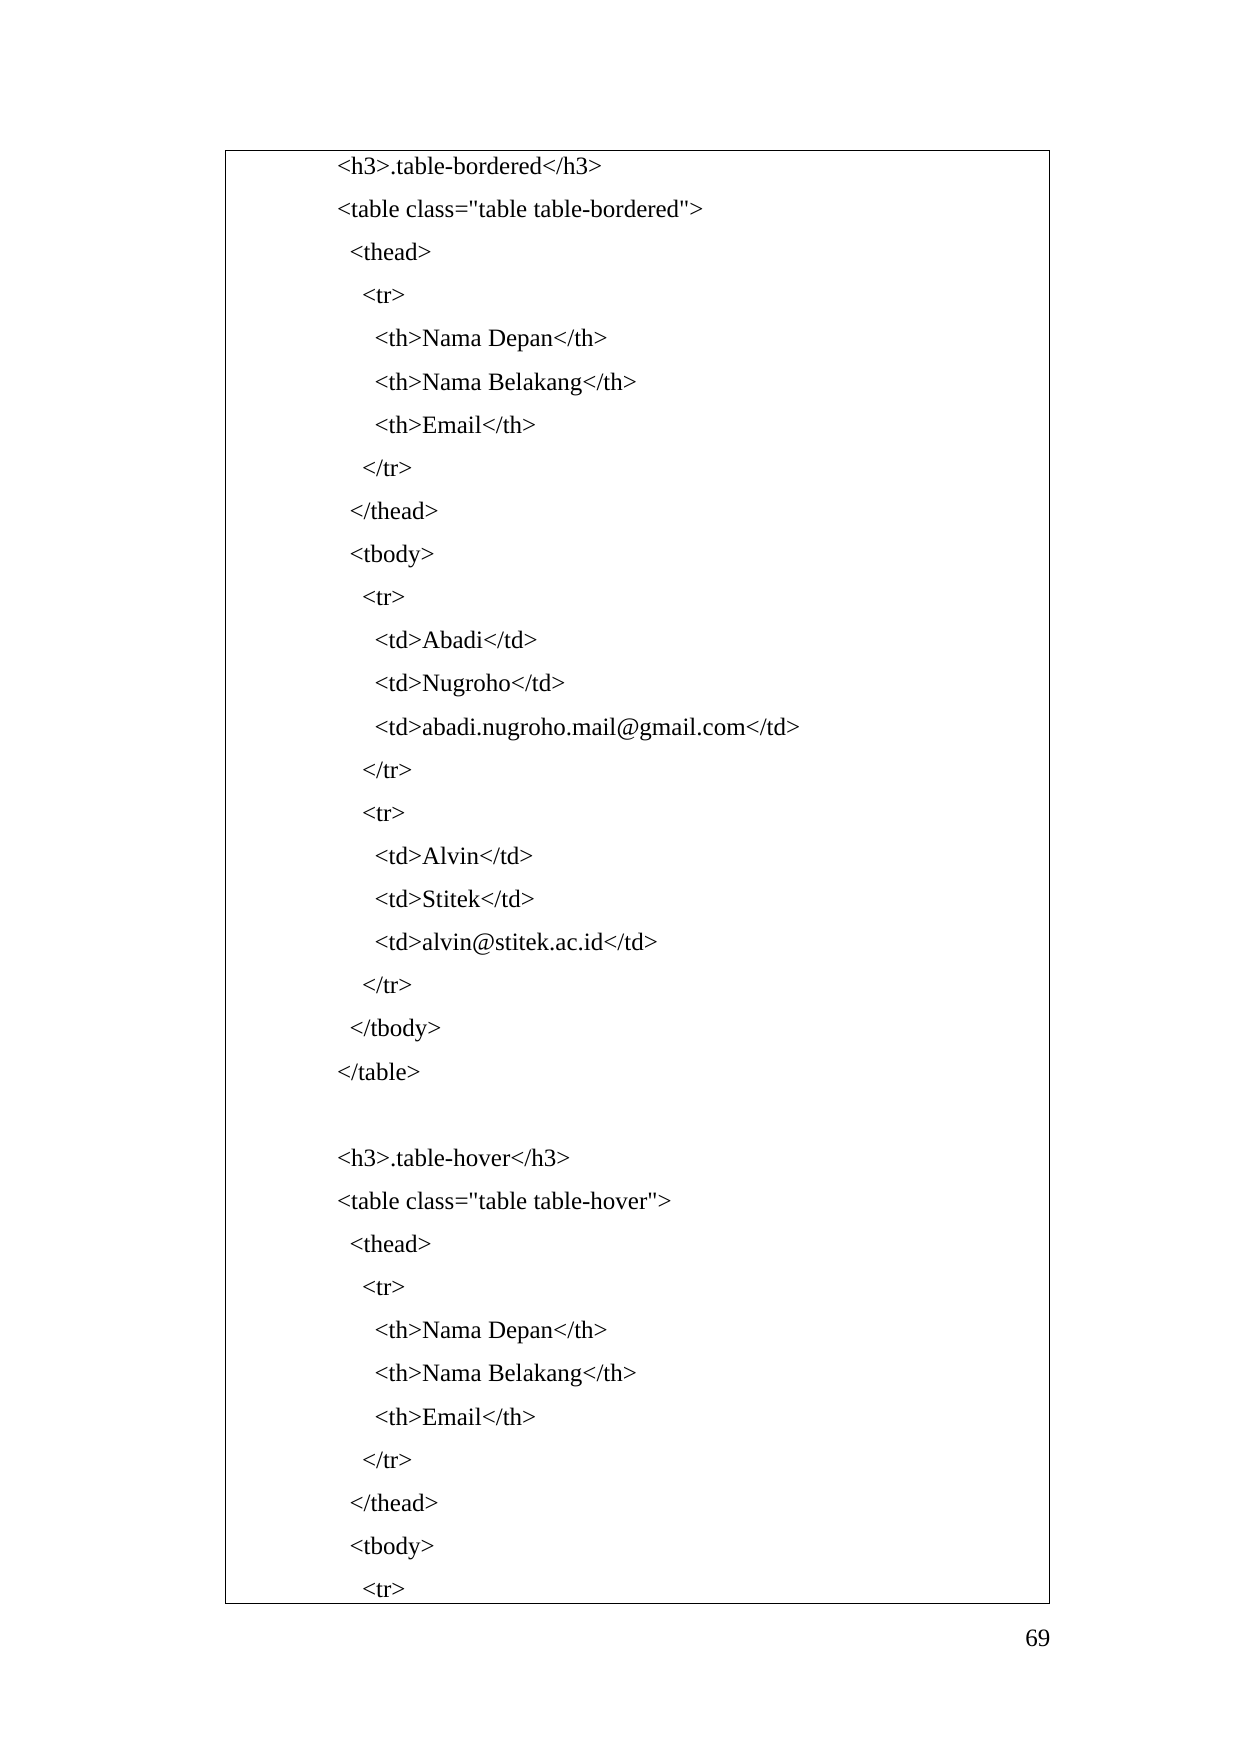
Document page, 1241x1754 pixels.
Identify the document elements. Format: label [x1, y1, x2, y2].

table_header [226, 151, 1049, 1603]
